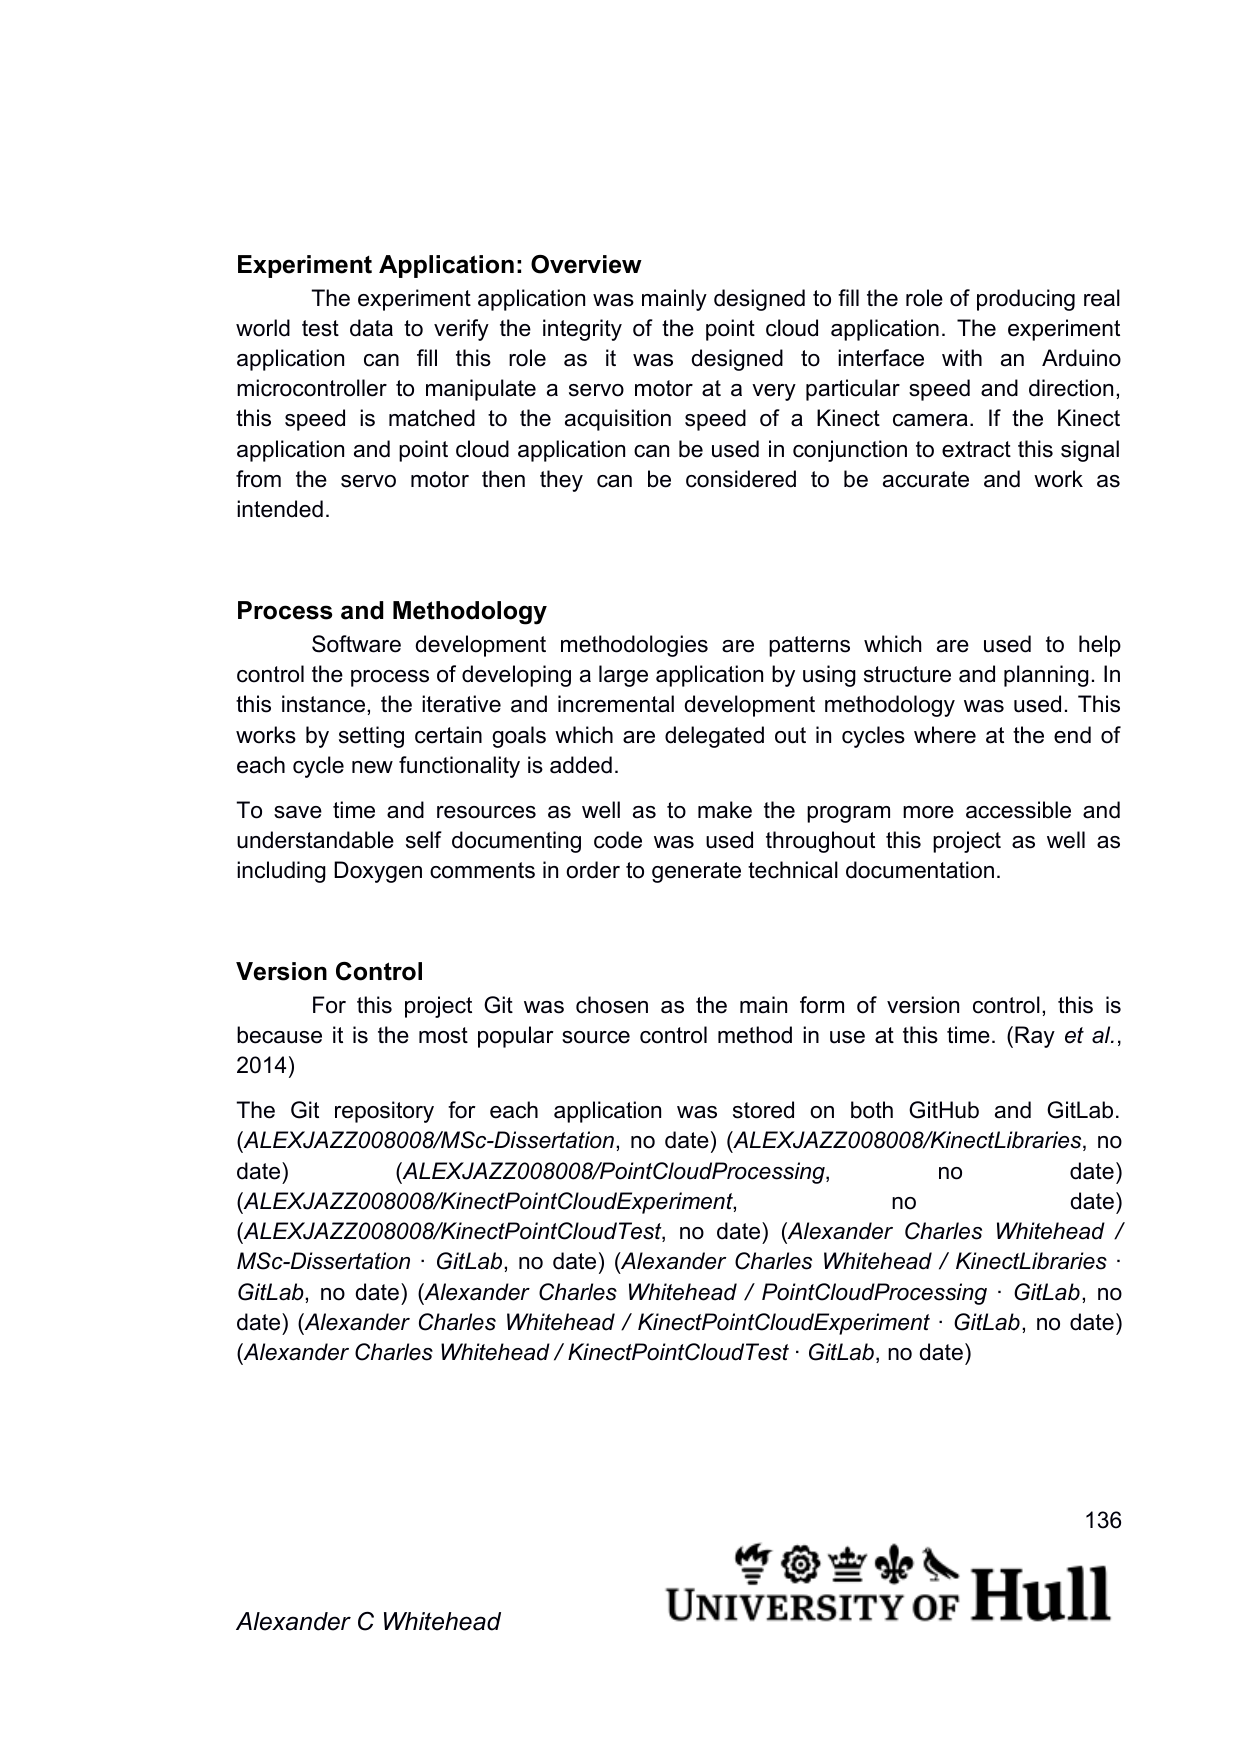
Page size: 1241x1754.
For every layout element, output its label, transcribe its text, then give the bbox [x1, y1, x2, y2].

text To save time and resources as well as to make the program more accessible and understandable self documenting code was used throughout this project as well as including Doxygen comments in order to generate technical documentation. [236, 797, 1122, 883]
subtitle Process and Methodology [236, 596, 1122, 625]
text The experiment application was mainly designed to fill the role of producing real world test data to verify the integrity of the point cloud application. The experiment application can fill this role as it was designed to interface with an Arduino microcontroller to manipulate a servo motor at a very particular speed and direction, this speed is matched to the acquisition speed of a Kinect camera. If the Kinect application and point cloud application can be used in conjunction to extract this signal from the servo motor then they can be considered to be accurate and work as intended. [236, 284, 1122, 522]
subtitle Experiment Application: Overview [236, 249, 1122, 278]
text Software development methodologies are patterns which are used to help control the process of developing a large application by using structure and planning. In this instance, the iterative and incremental development methodology was used. This works by setting certain goals which are delegated out in cycles where at the end of each cycle new functionality is added. [236, 631, 1122, 778]
text For this project Git was chosen as the main form of version control, this is because it is the most popular source control method in use at this time. (Ray et al., 2014)⁠ [236, 992, 1122, 1079]
text The Git repository for each application was stored on both GitHub and GitLab. (ALEXJAZZ008008/MSc-Dissertation, no date)⁠ (ALEXJAZZ008008/KinectLibraries, no date)⁠ (ALEXJAZZ008008/PointCloudProcessing, no date)⁠ (ALEXJAZZ008008/KinectPointCloudExperiment, no date)⁠ (ALEXJAZZ008008/KinectPointCloudTest, no date)⁠ (Alexander Charles Whitehead / MSc-Dissertation · GitLab, no date)⁠ (Alexander Charles Whitehead / KinectLibraries · GitLab, no date)⁠ (Alexander Charles Whitehead / PointCloudProcessing · GitLab, no date)⁠ (Alexander Charles Whitehead / KinectPointCloudExperiment · GitLab, no date)⁠ (Alexander Charles Whitehead / KinectPointCloudTest · GitLab, no date)⁠ [236, 1097, 1122, 1365]
subtitle Version Control [236, 957, 1122, 986]
picture [659, 1533, 1119, 1631]
